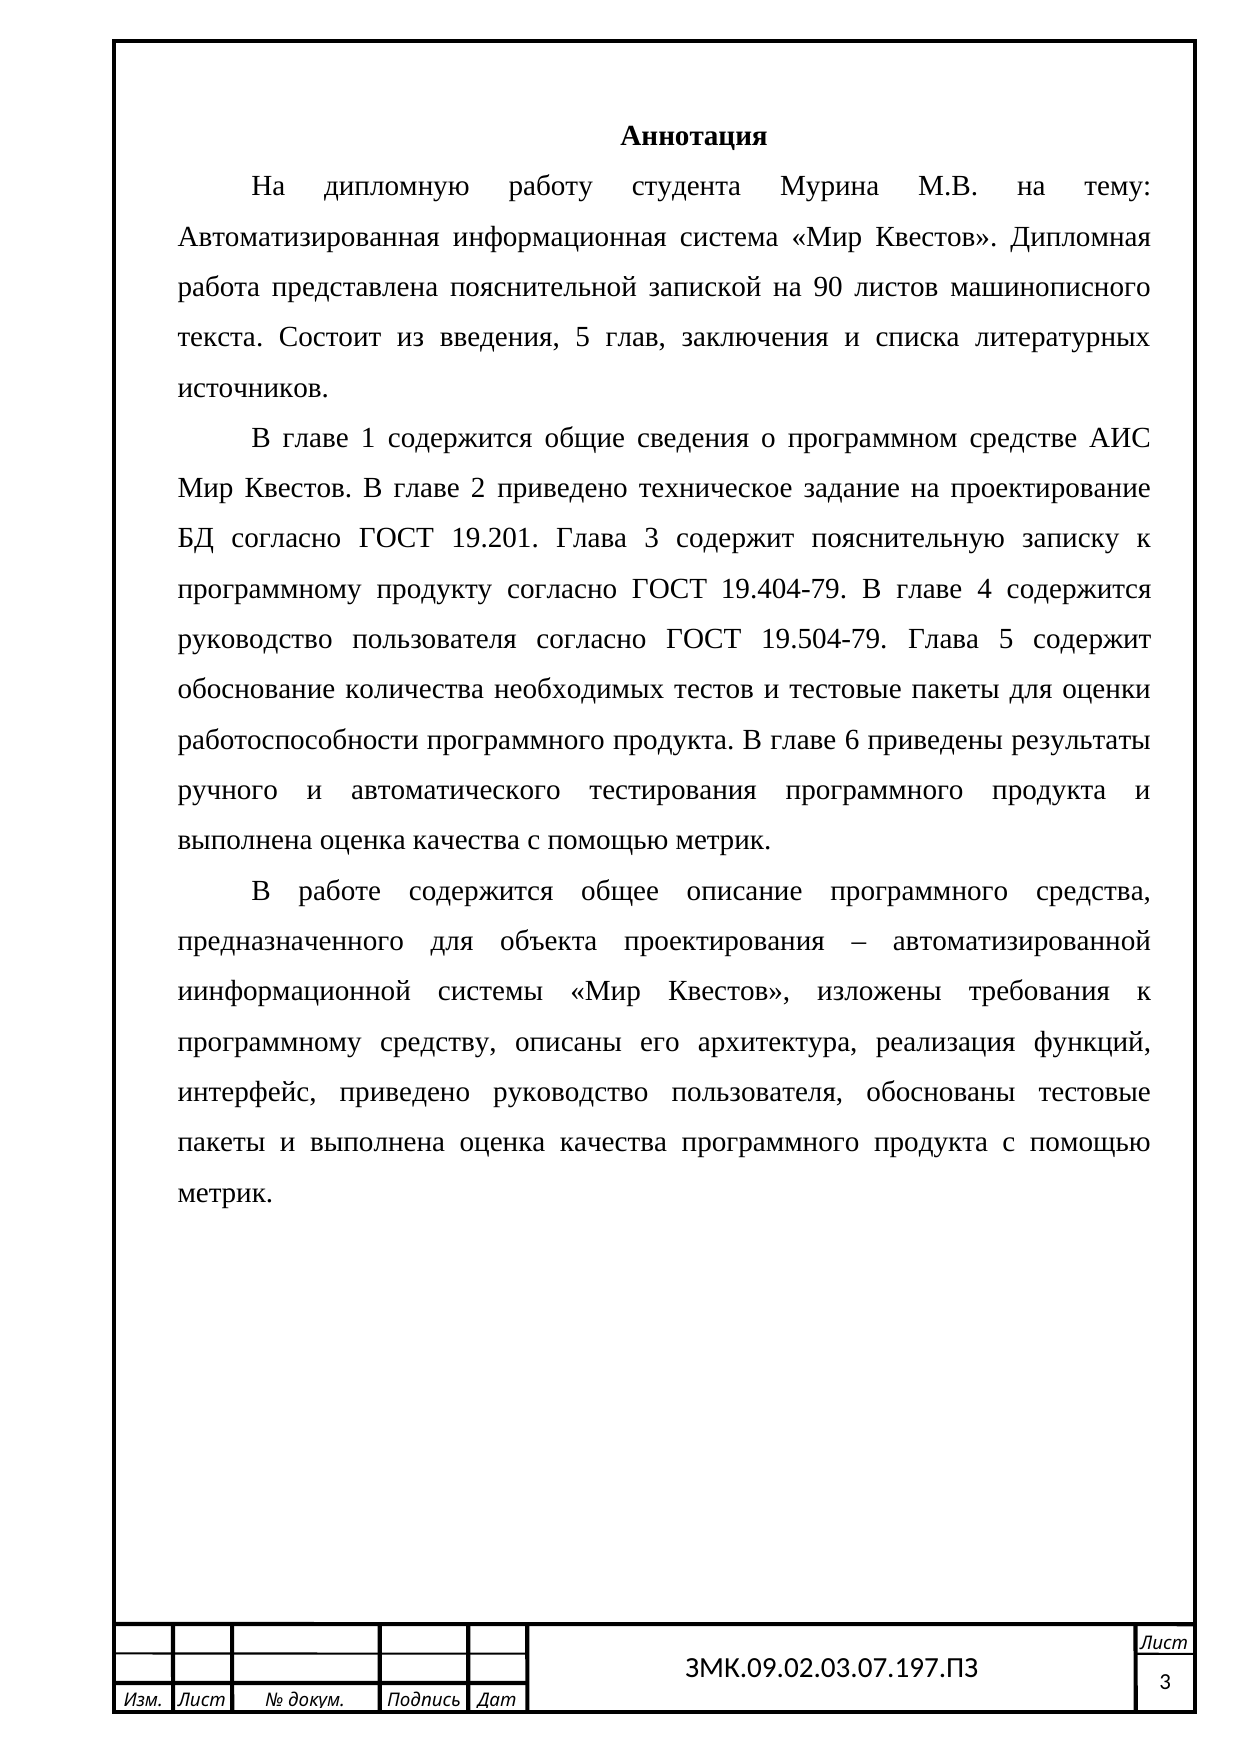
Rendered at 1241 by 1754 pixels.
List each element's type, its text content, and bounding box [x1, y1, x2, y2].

text В работе содержится общее описание программного средства, предназначенного для объекта проектирования – автоматизированной иинформационной системы «Мир Квестов», изложены требования к программному средству, описаны его архитектура, реализация функций, интерфейс, приведено руководство пользователя, обоснованы тестовые пакеты и выполнена оценка качества программного продукта с помощью метрик. [177, 873, 1152, 1208]
text В главе 1 содержится общие сведения о программном средстве АИС Мир Квестов. В главе 2 приведено техническое задание на проектирование БД согласно ГОСТ 19.201. Глава 3 содержит пояснительную записку к программному продукту согласно ГОСТ 19.404-79. В главе 4 содержится руководство пользователя согласно ГОСТ 19.504-79. Глава 5 содержит обоснование количества необходимых тестов и тестовые пакеты для оценки работоспособности программного продукта. В главе 6 приведены результаты ручного и автоматического тестирования программного продукта и выполнена оценка качества с помощью метрик. [177, 420, 1152, 856]
text На дипломную работу студента Мурина М.В. на тему: Автоматизированная информационная система «Мир Квестов». Дипломная работа представлена пояснительной запиской на 90 листов машинописного текста. Состоит из введения, 5 глав, заключения и списка литературных источников. [177, 168, 1152, 403]
text Аннотация [177, 118, 1152, 152]
